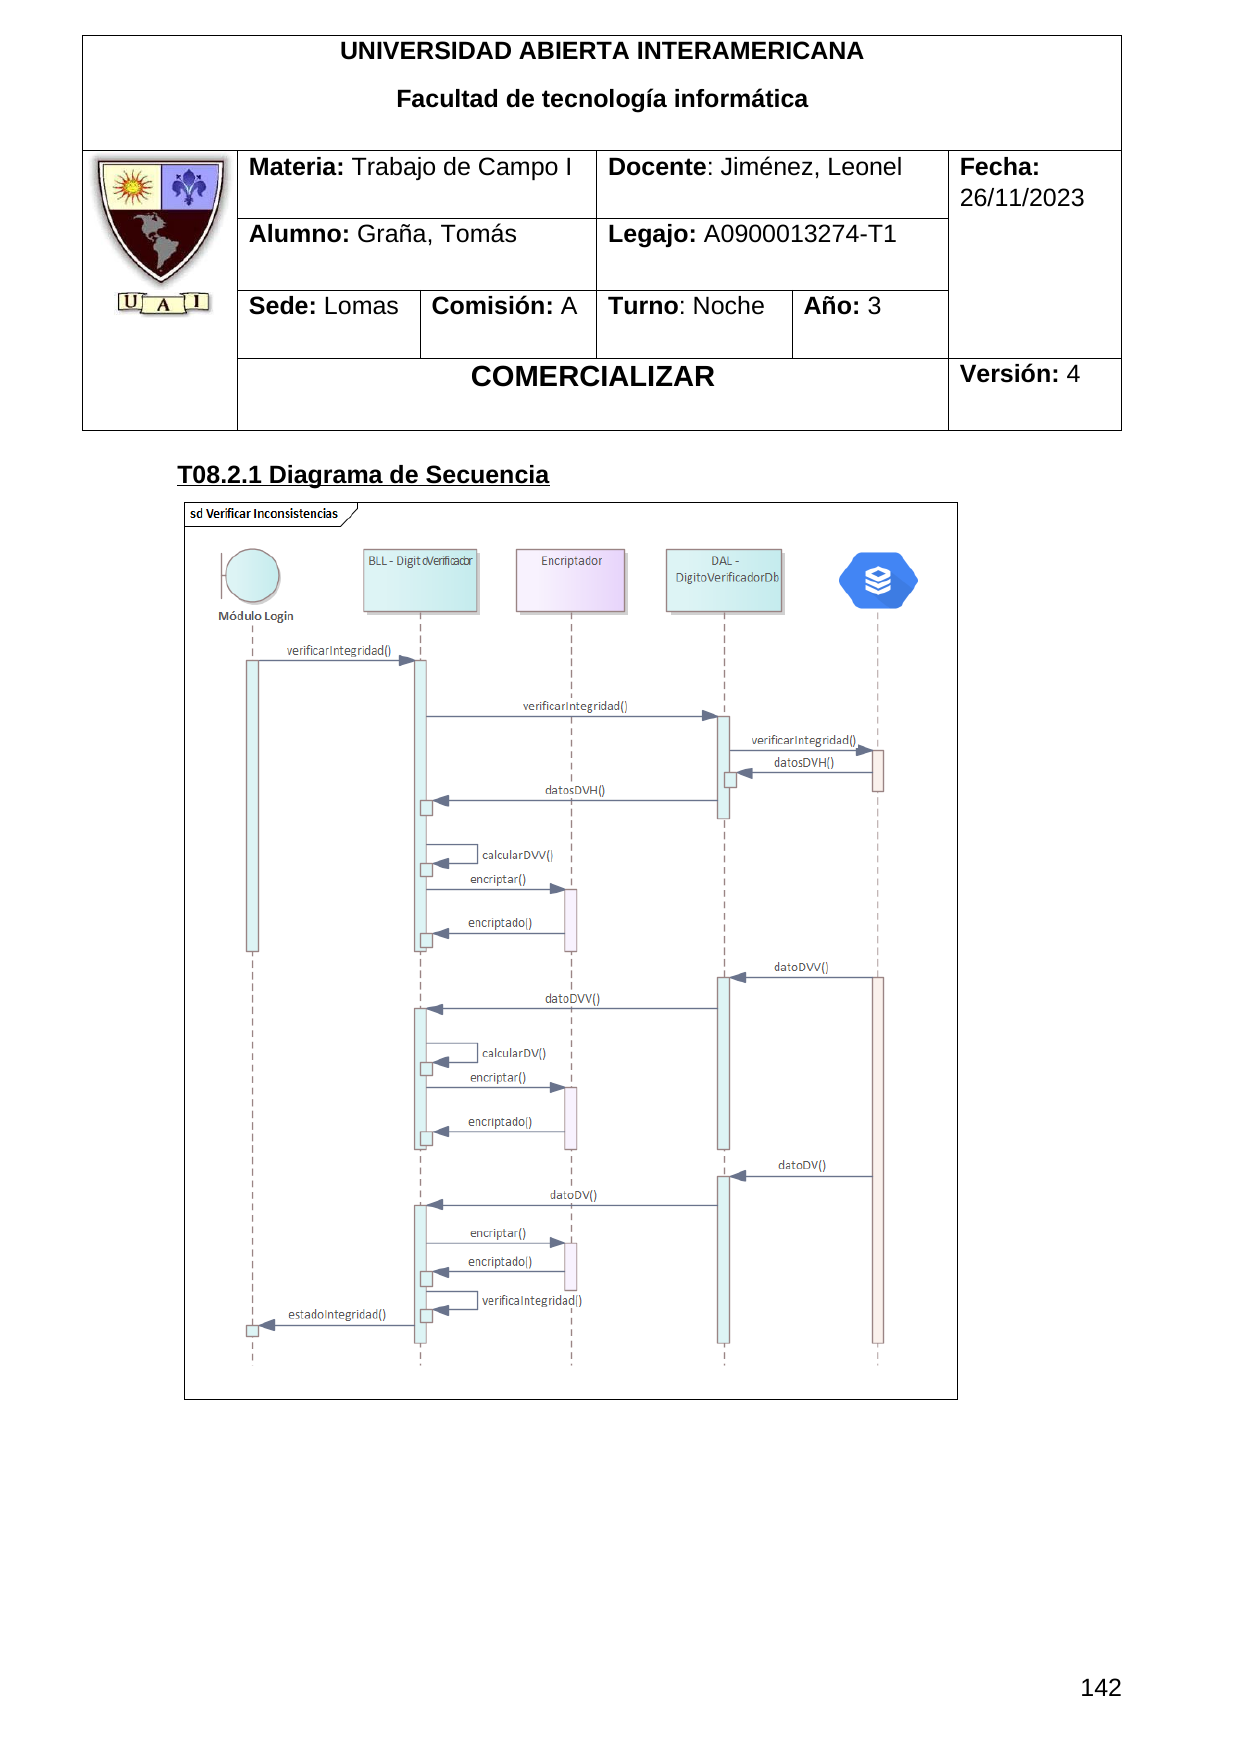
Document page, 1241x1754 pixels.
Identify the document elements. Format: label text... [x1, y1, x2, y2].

subtitle T08.2.1 Diagrama de Secuencia [177, 460, 1122, 488]
picture [87, 151, 234, 320]
picture [177, 495, 965, 1406]
